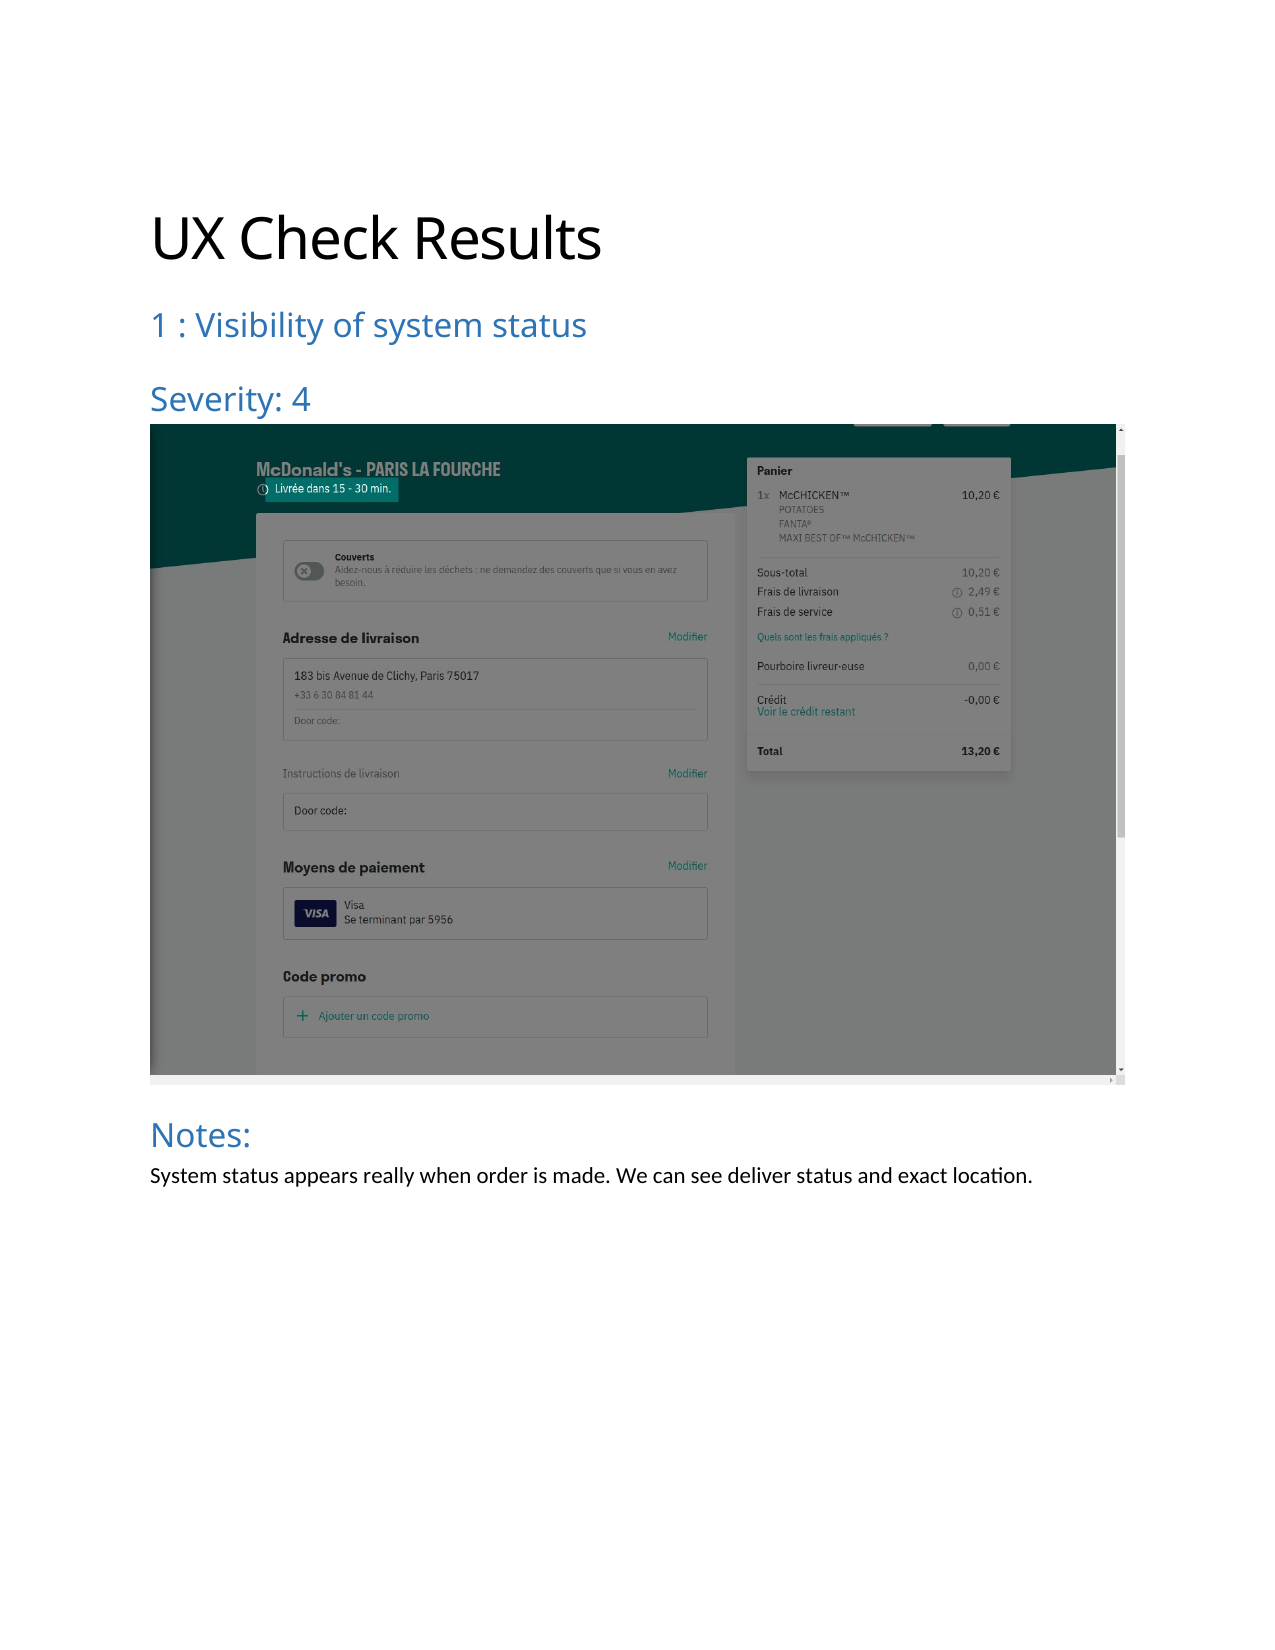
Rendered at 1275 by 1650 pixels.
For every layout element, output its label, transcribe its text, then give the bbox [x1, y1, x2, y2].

text System status appears really when order is made. We can see deliver status and exact location. [150, 1161, 1125, 1189]
title UX Check Results [150, 197, 1125, 276]
picture [150, 424, 1125, 1085]
subtitle Severity: 4 [150, 375, 1125, 421]
subtitle 1 : Visibility of system status [150, 301, 1125, 347]
subtitle Notes: [150, 1112, 1125, 1158]
